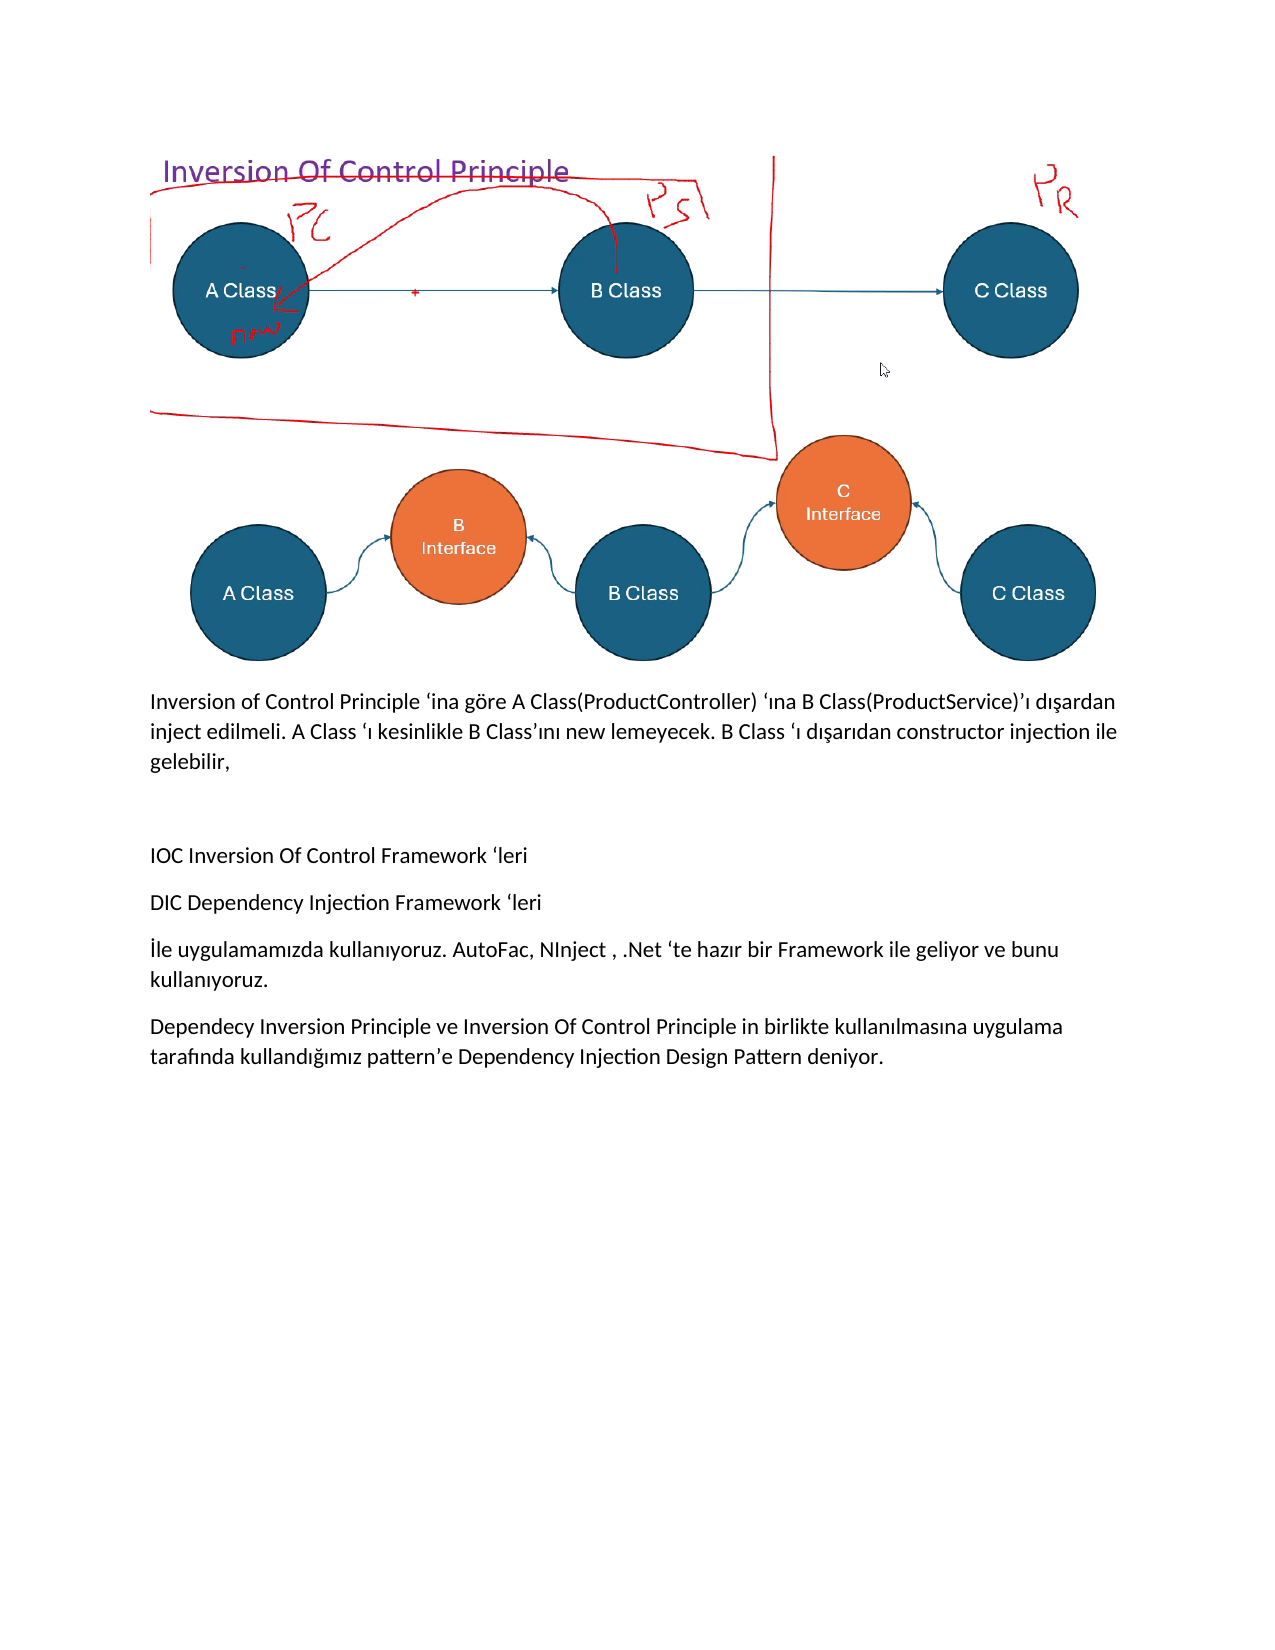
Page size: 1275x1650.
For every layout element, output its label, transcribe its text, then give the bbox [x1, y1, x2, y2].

text İle uygulamamızda kullanıyoruz. AutoFac, NInject , .Net ‘te hazır bir Framework ile geliyor ve bunu kullanıyoruz. [150, 935, 1125, 993]
text DIC Dependency Injection Framework ‘leri [150, 888, 1125, 916]
text Inversion of Control Principle ‘ina göre A Class(ProductController) ‘ına B Class(ProductService)’ı dışardan inject edilmeli. A Class ‘ı kesinlikle B Class’ını new lemeyecek. B Class ‘ı dışarıdan constructor injection ile gelebilir, [150, 687, 1125, 775]
text IOC Inversion Of Control Framework ‘leri [150, 841, 1125, 869]
picture [150, 150, 1125, 668]
text Dependecy Inversion Principle ve Inversion Of Control Principle in birlikte kullanılmasına uygulama tarafında kullandığımız pattern’e Dependency Injection Design Pattern deniyor. [150, 1012, 1125, 1070]
